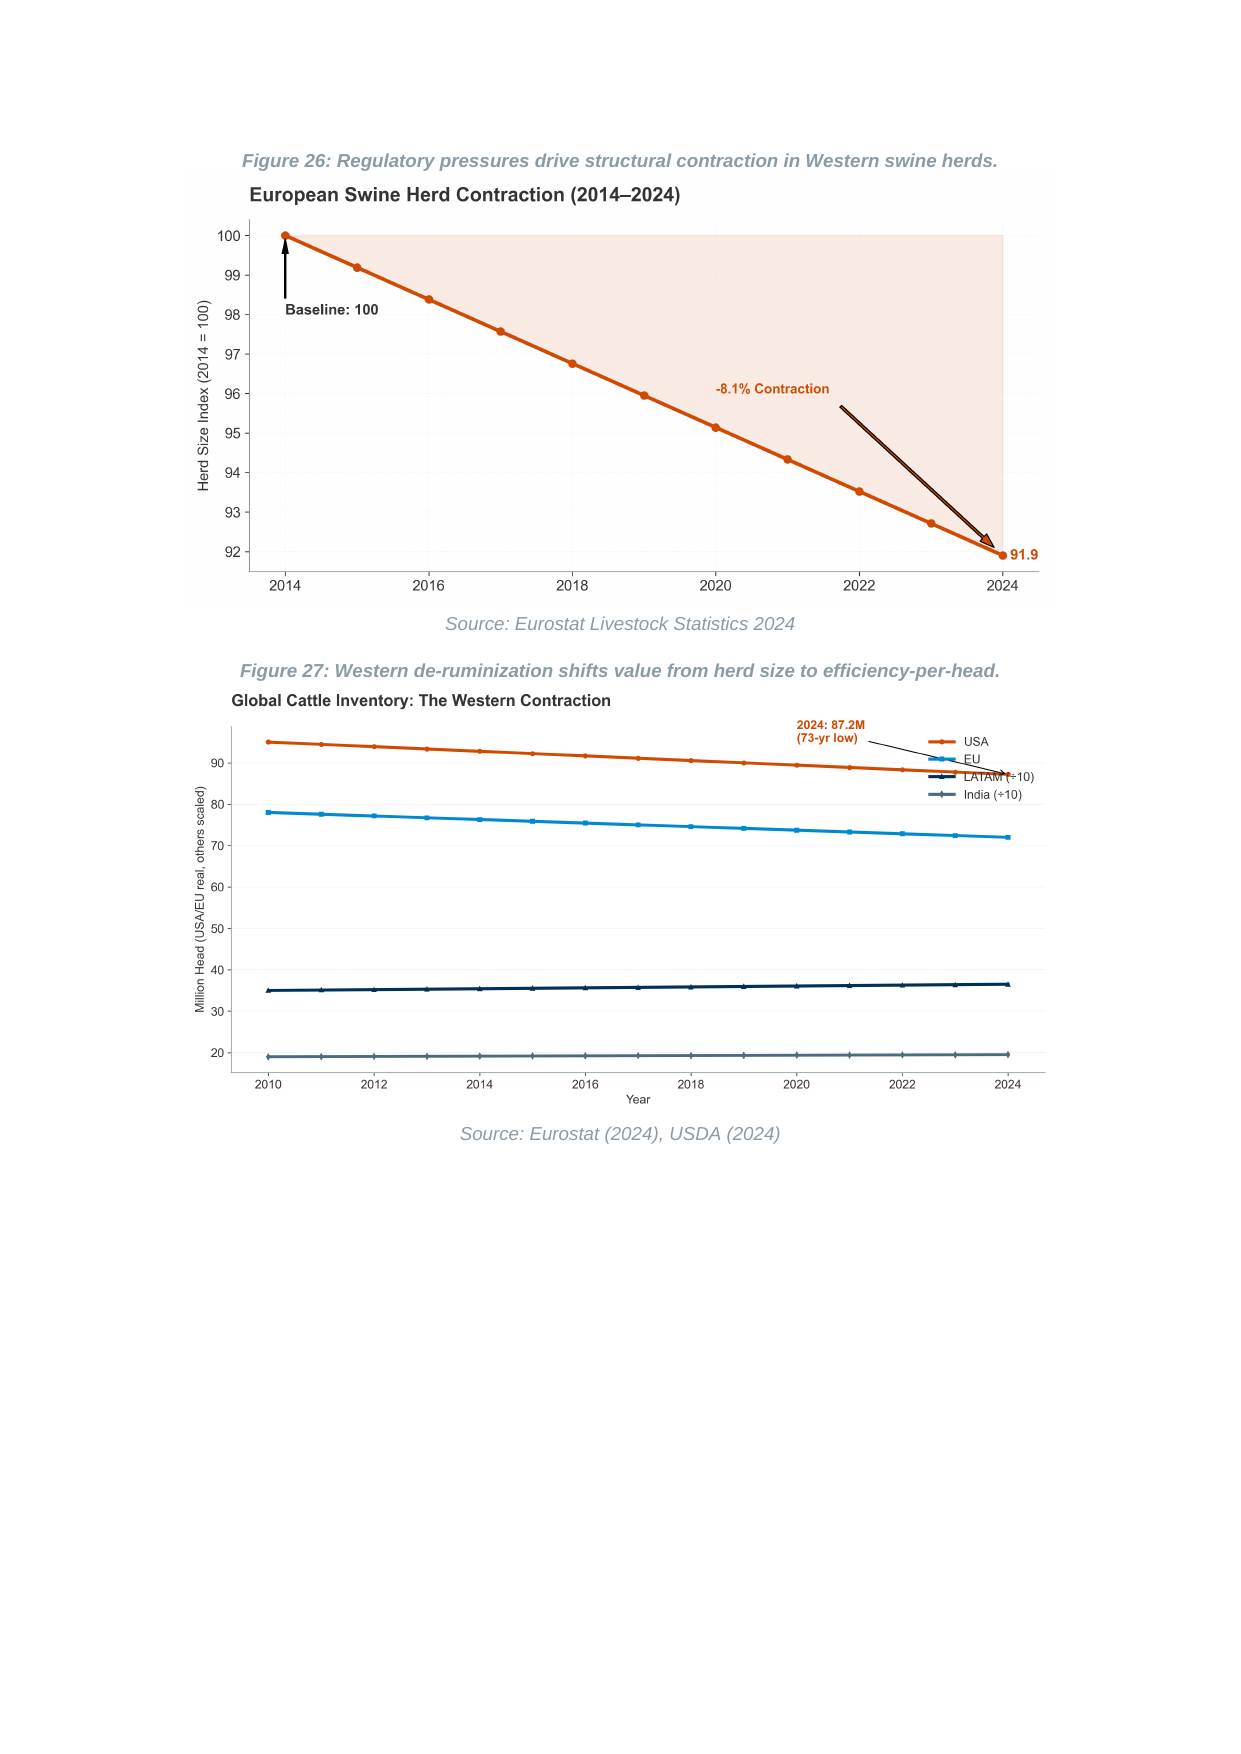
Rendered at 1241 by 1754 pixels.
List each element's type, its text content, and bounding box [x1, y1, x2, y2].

picture [182, 171, 1058, 609]
picture [182, 681, 1058, 1119]
